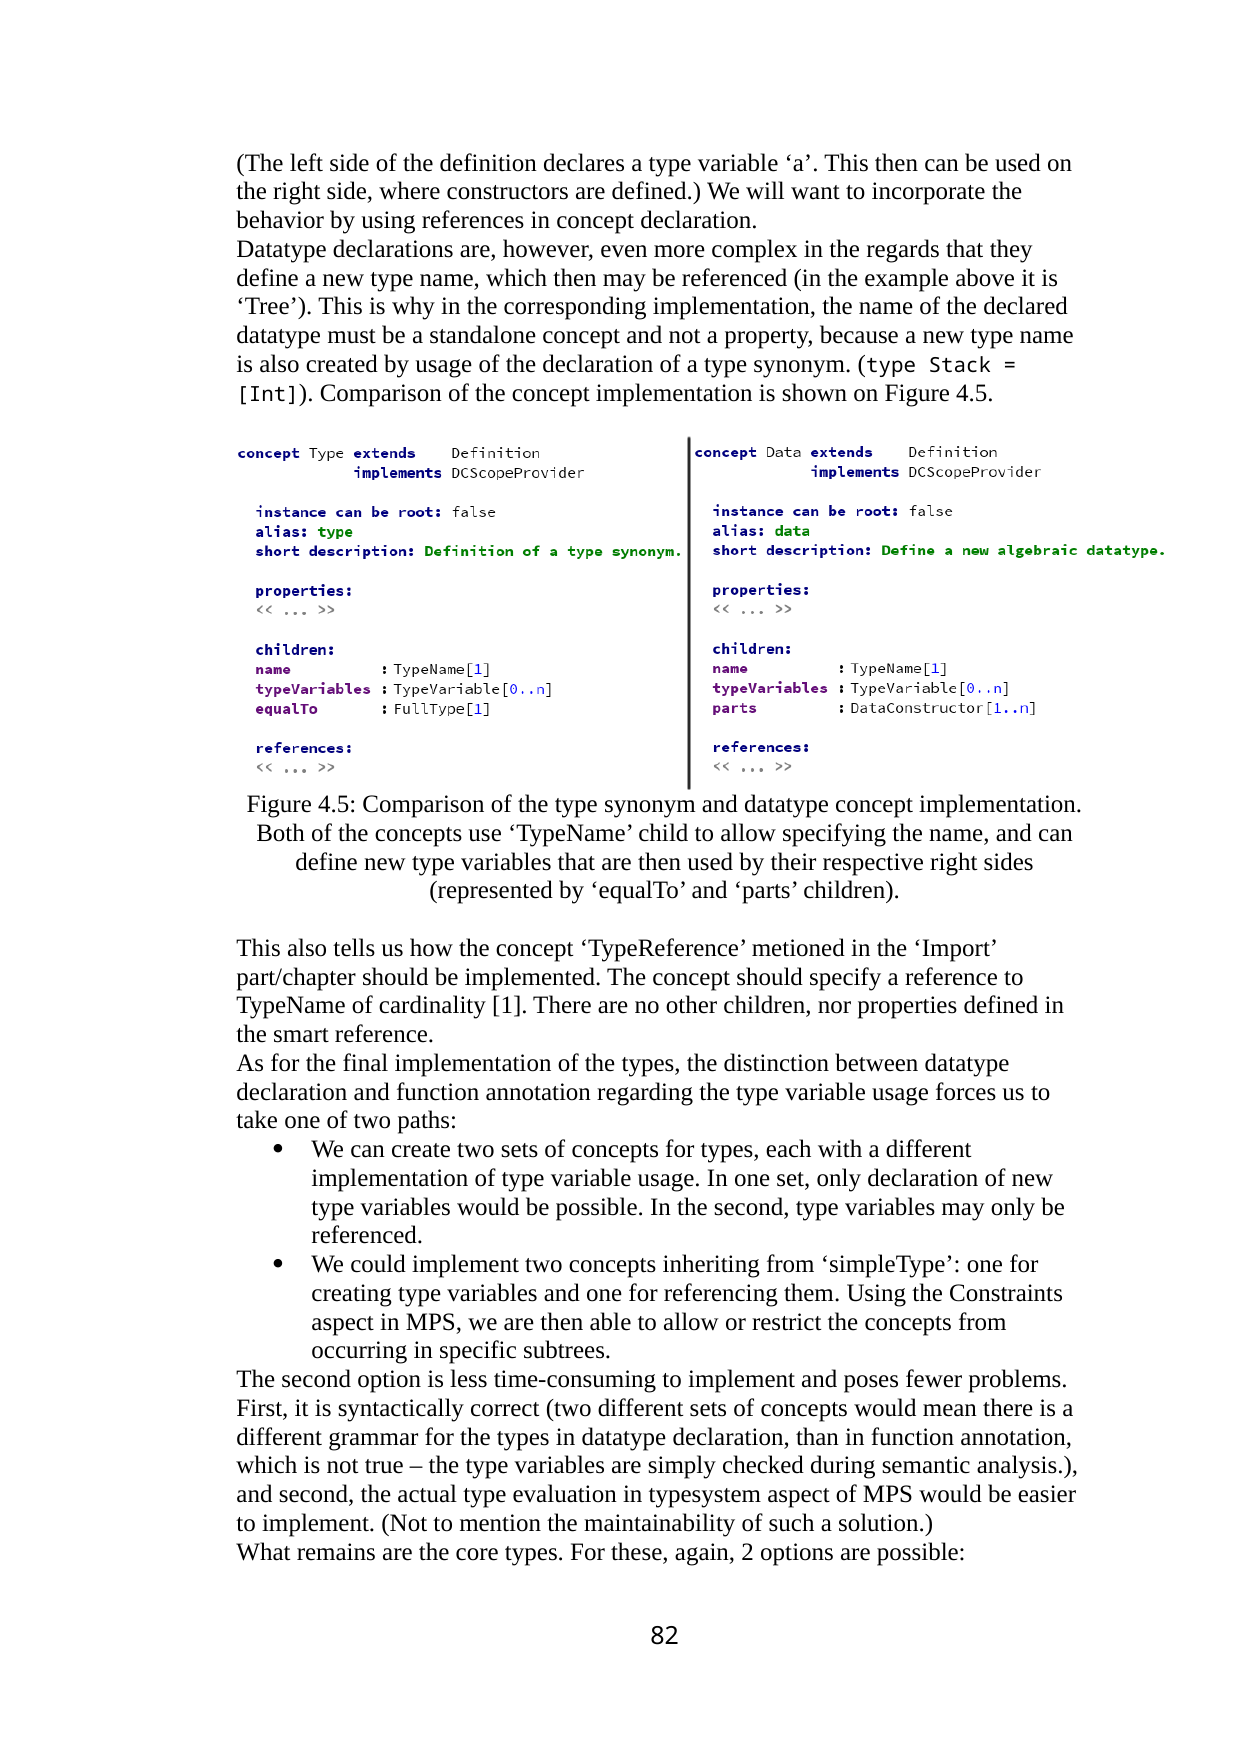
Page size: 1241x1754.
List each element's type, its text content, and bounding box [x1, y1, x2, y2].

text Datatype declarations are, however, even more complex in the regards that they define a new type name, which then may be referenced (in the example above it is ‘Tree’). This is why in the corresponding implementation, the name of the declared datatype must be a standalone concept and not a property, because a new type name is also created by usage of the declaration of a type synonym. (type Stack = [Int]). Comparison of the concept implementation is shown on Figure 4.5. [236, 234, 1092, 408]
text This also tells us how the concept ‘TypeReference’ metioned in the ‘Import’ part/chapter should be implemented. The concept should specify a reference to TypeName of cardinality [1]. There are no other children, nor properties defined in the smart reference. [236, 933, 1092, 1048]
picture [236, 436, 1168, 790]
list We could implement two concepts inheriting from ‘simpleType’: one for creating type variables and one for referencing them. Using the Constraints aspect in MPS, we are then able to allow or restrict the concepts from occurring in specific subtrees. [274, 1249, 1092, 1364]
list We can create two sets of concepts for types, each with a different implementation of type variable usage. In one set, only declaration of new type variables would be possible. In the second, type variables may only be referenced. [274, 1134, 1092, 1249]
text (The left side of the definition declares a type variable ‘a’. This then can be used on the right side, where constructors are defined.) We will want to incorporate the behavior by using references in concept declaration. [236, 148, 1092, 234]
text The second option is less time-consuming to implement and poses fewer problems. First, it is syntactically correct (two different sets of concepts would mean there is a different grammar for the types in datatype declaration, than in function annotation, which is not true – the type variables are simply checked during semantic analysis.), and second, the actual type evaluation in typesystem aspect of MPS would be easier to implement. (Not to mention the maintainability of such a solution.) [236, 1364, 1092, 1537]
text As for the final implementation of the types, the distinction between datatype declaration and function annotation regarding the type variable usage forces us to take one of two paths: [236, 1048, 1092, 1134]
text Figure 4.5: Comparison of the type synonym and datatype concept implementation. Both of the concepts use ‘TypeName’ child to allow specifying the name, and can define new type variables that are then used by their respective right sides (represented by ‘equalTo’ and ‘parts’ children). [236, 790, 1092, 904]
text What remains are the core types. For these, again, 2 options are possible: [236, 1537, 1092, 1566]
